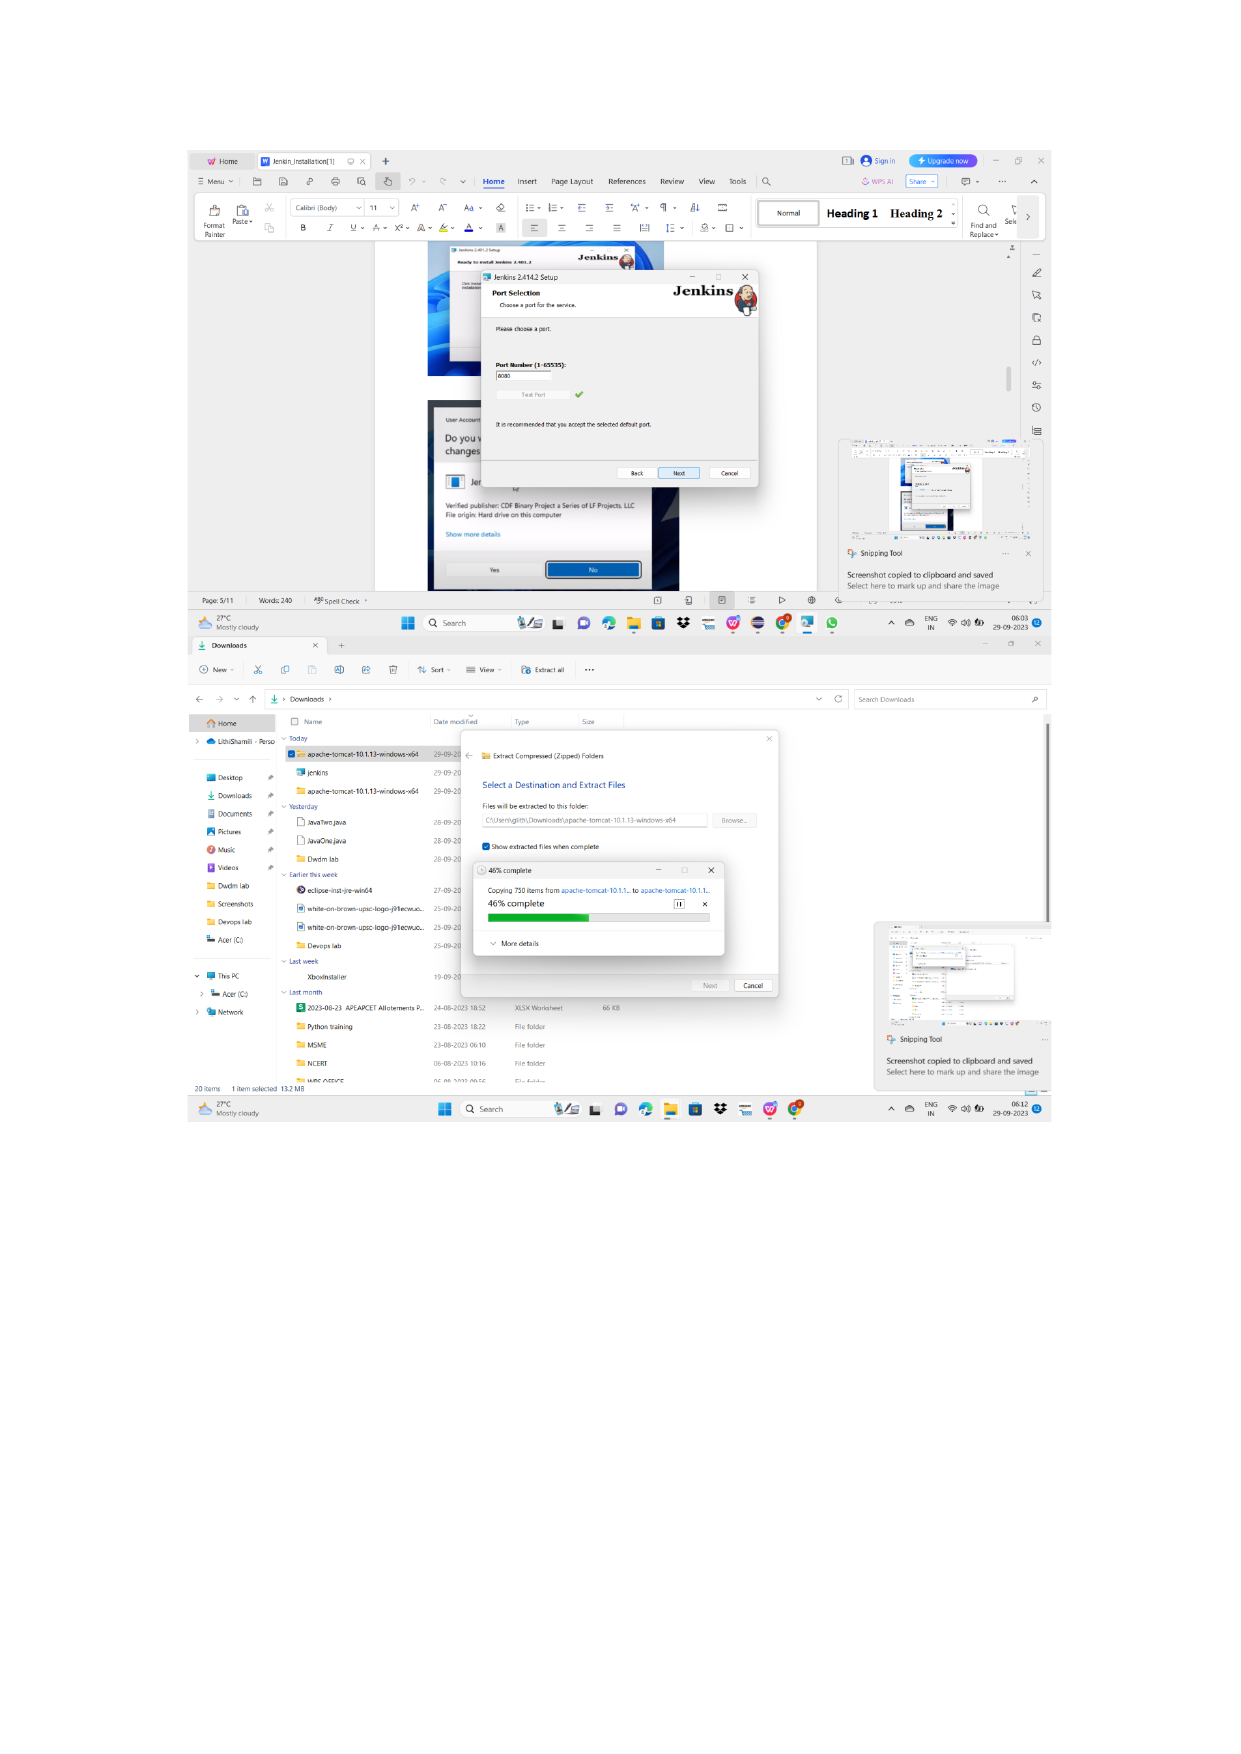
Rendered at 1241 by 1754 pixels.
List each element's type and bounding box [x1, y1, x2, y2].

picture [187, 150, 1052, 1122]
